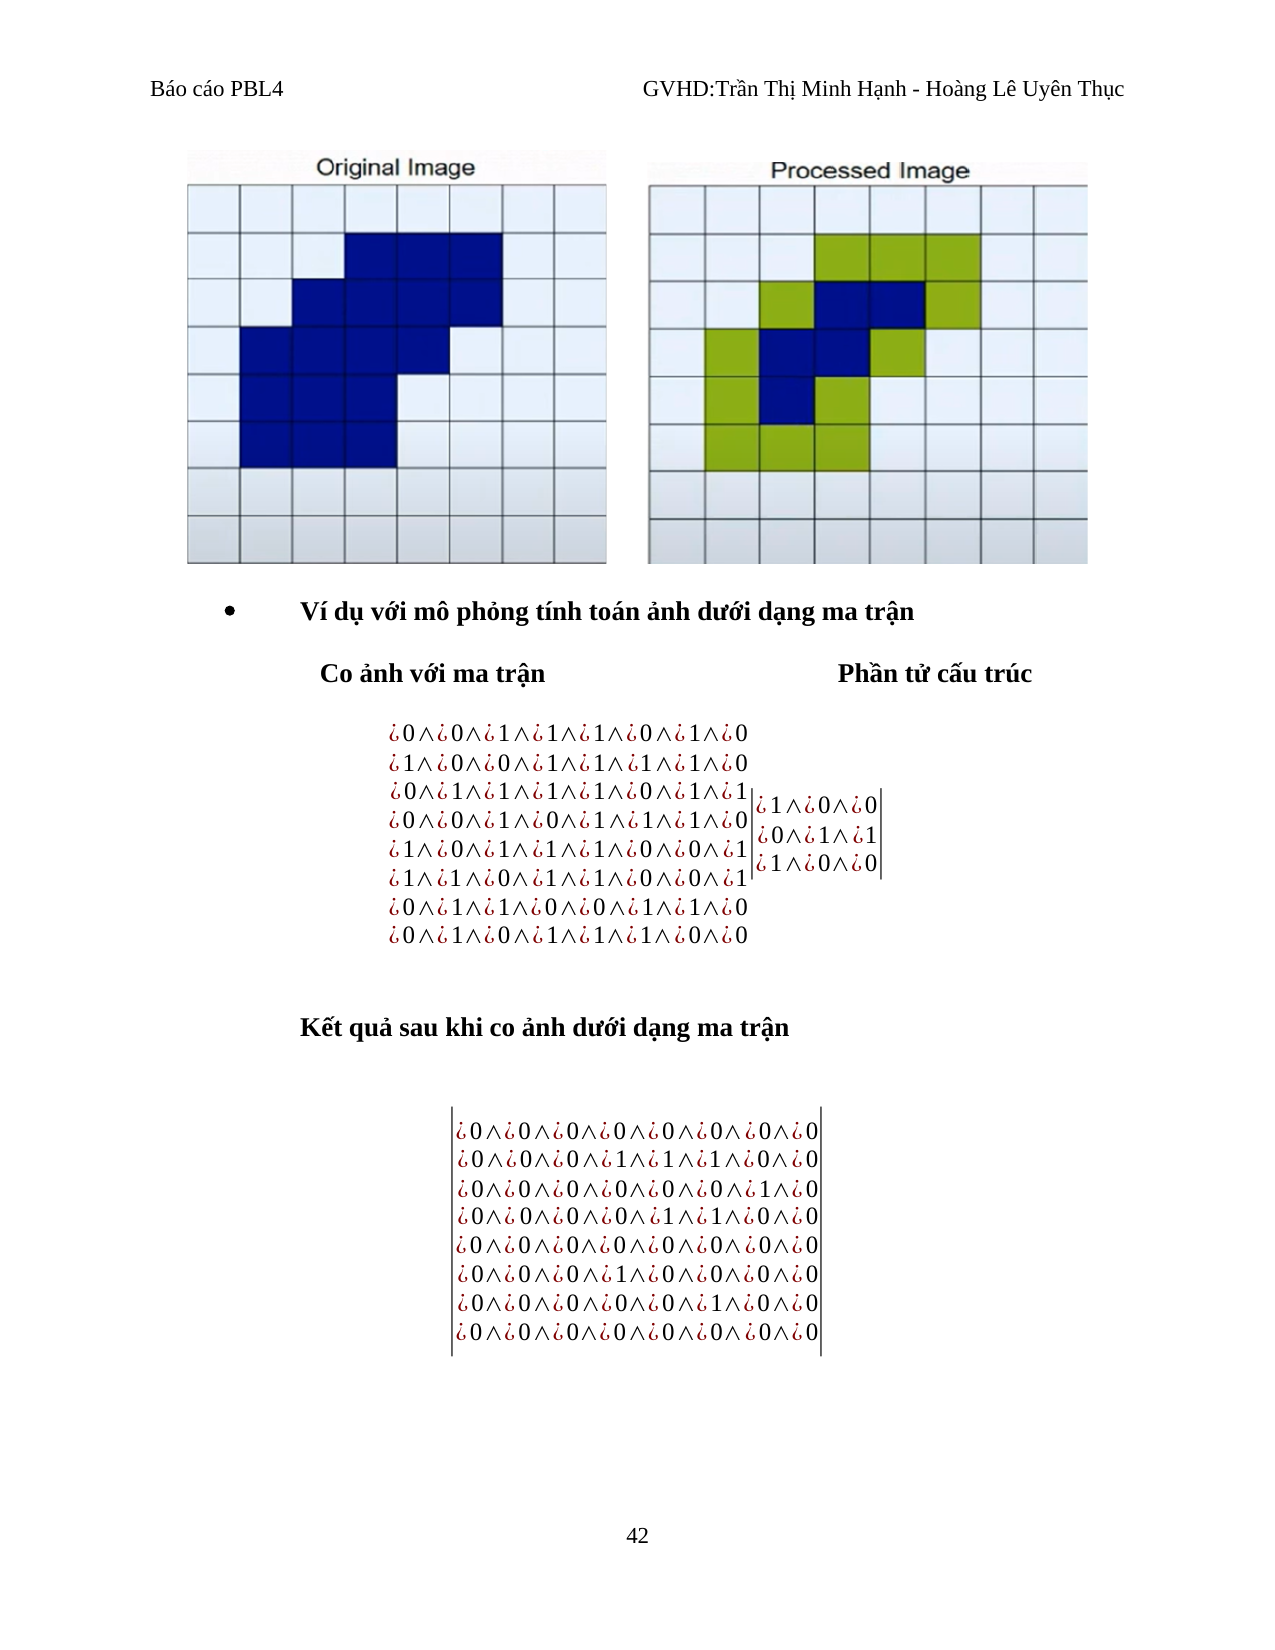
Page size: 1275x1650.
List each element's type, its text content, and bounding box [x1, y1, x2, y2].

picture [647, 162, 1088, 564]
picture [187, 150, 607, 564]
text Co ảnh với ma trận Phần tử cấu trúc [150, 657, 1125, 688]
list Ví dụ với mô phỏng tính toán ảnh dưới dạng ma trận [225, 595, 1125, 626]
text Kết quả sau khi co ảnh dưới dạng ma trận [225, 1011, 1125, 1042]
